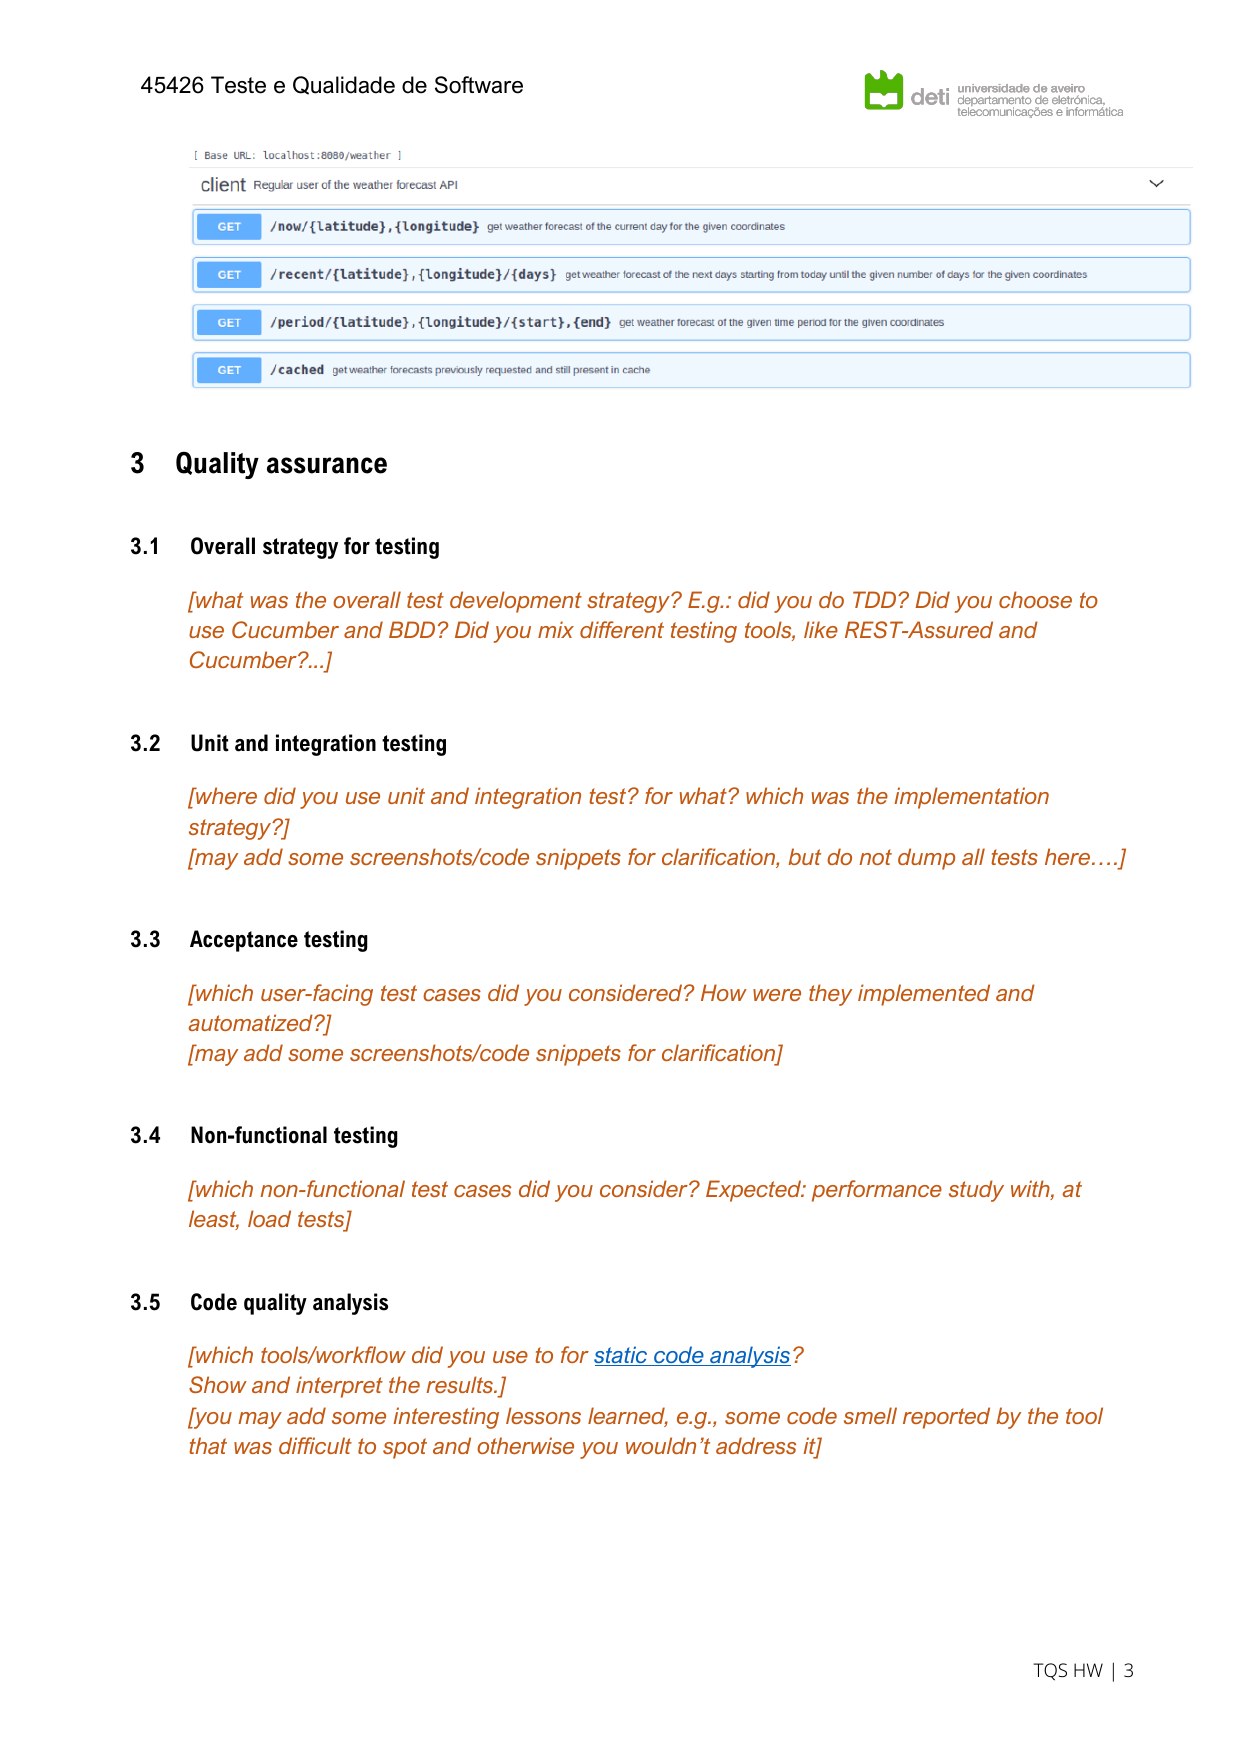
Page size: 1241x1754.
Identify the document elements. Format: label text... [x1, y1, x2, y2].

text [where did you use unit and integration test? for what? which was the implementation strategy?] [189, 782, 1134, 840]
subtitle Acceptance testing [130, 923, 1134, 953]
text [what was the overall test development strategy? E.g.: did you do TDD? Did you choose to use Cucumber and BDD? Did you mix different testing tools, like REST-Assured and Cucumber?...] [189, 586, 1134, 674]
subtitle Code quality analysis [130, 1286, 1134, 1316]
subtitle Overall strategy for testing [130, 530, 1134, 561]
text [which tools/workflow did you use to for static code analysis? [189, 1341, 1134, 1369]
subtitle Unit and integration testing [130, 727, 1134, 757]
text [may add some screenshots/code snippets for clarification, but do not dump all tests here….] [189, 843, 1134, 871]
subtitle Quality assurance [130, 447, 1134, 480]
picture [188, 146, 1193, 395]
text [which non-functional test cases did you consider? Expected: performance study with, at least, load tests] [189, 1175, 1134, 1233]
text [which user-facing test cases did you considered? How were they implemented and automatized?] [189, 978, 1134, 1037]
text [may add some screenshots/code snippets for clarification] [189, 1039, 1134, 1067]
subtitle Non-functional testing [130, 1120, 1134, 1150]
text Show and interpret the results.] [189, 1371, 1134, 1399]
text [you may add some interesting lessons learned, e.g., some code smell reported by the tool that was difficult to spot and otherwise you wouldn’t address it] [189, 1402, 1134, 1460]
picture [864, 70, 1124, 119]
